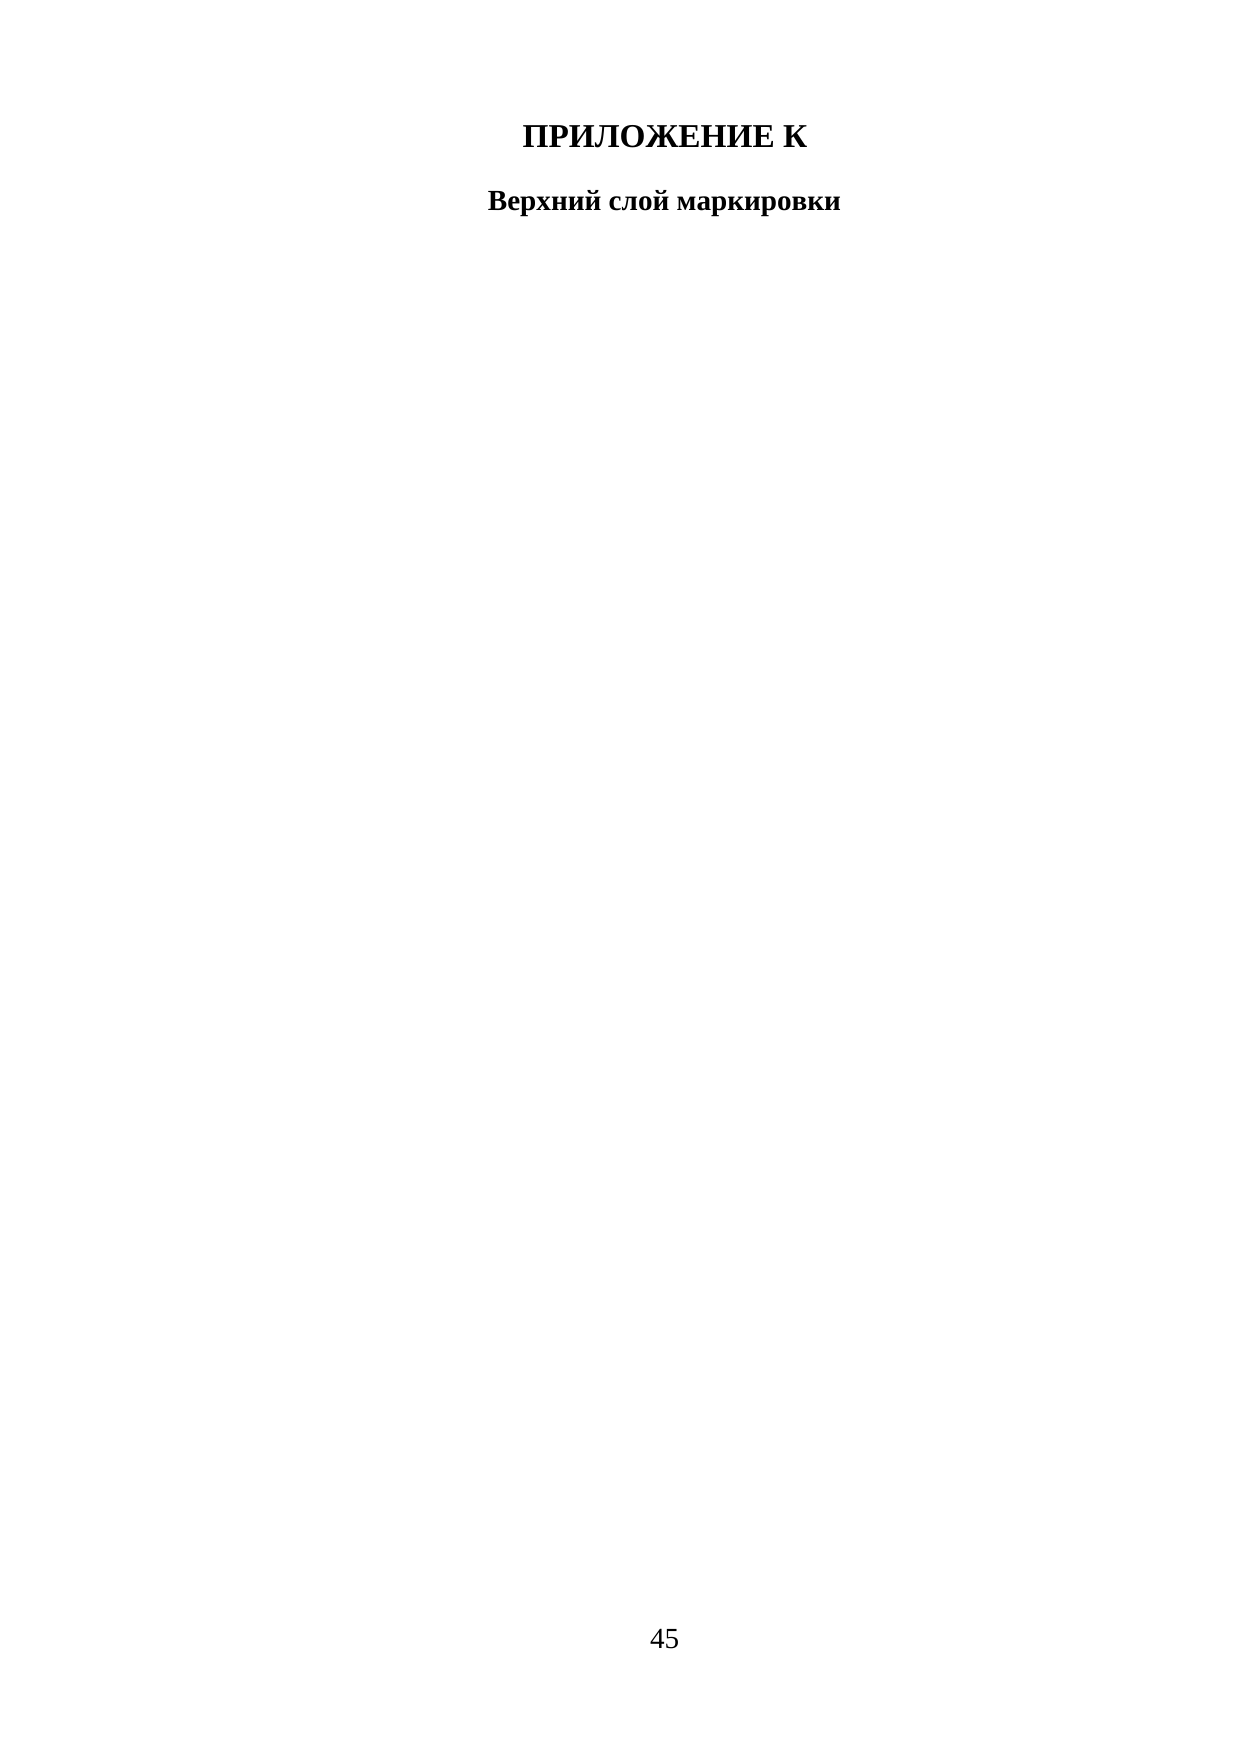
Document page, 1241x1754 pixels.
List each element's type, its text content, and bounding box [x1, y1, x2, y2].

text 45 [274, 1621, 1054, 1655]
text Верхний слой маркировки [274, 183, 1054, 217]
subtitle ПРИЛОЖЕНИЕ К [275, 116, 1055, 154]
